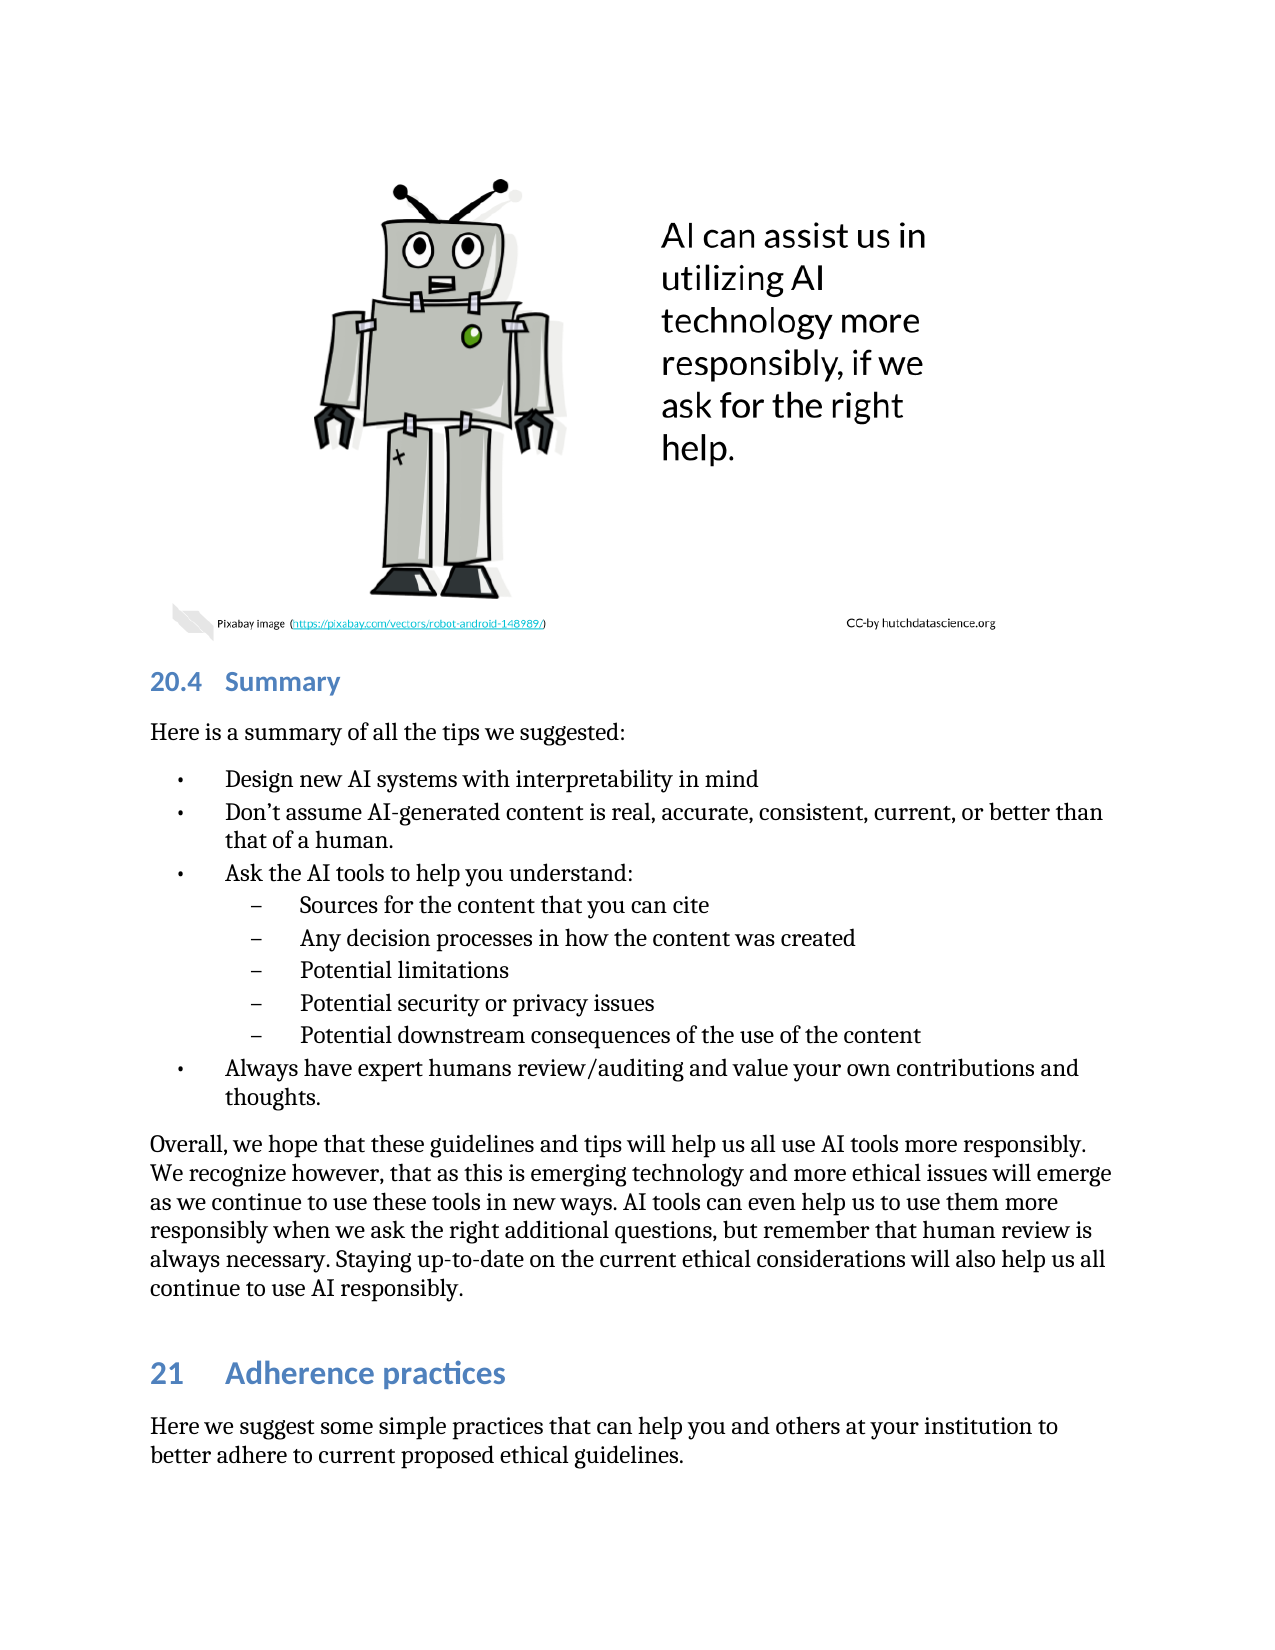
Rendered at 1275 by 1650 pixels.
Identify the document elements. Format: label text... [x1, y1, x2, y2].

picture [168, 150, 1044, 643]
list Ask the AI tools to help you understand: [175, 859, 1125, 887]
subtitle 20.4 Summary [150, 663, 1125, 699]
list Sources for the content that you can cite [250, 891, 1125, 920]
list Don’t assume AI-generated content is real, accurate, consistent, current, or better than that of a human. [175, 797, 1125, 855]
list Potential security or privacy issues [250, 989, 1125, 1017]
list Potential downstream consequences of the use of the content [250, 1021, 1125, 1050]
list Any decision processes in how the content was created [250, 924, 1125, 952]
list Design new AI systems with interpretability in mind [175, 765, 1125, 794]
text Here is a summary of all the tips we suggested: [150, 717, 1125, 746]
list Always have expert humans review/auditing and value your own contributions and thoughts. [175, 1054, 1125, 1111]
text Overall, we hope that these guidelines and tips will help us all use AI tools more responsibly. We recognize however, that as this is emerging technology and more ethical issues will emerge as we continue to use these tools in new ways. AI tools can even help us to use them more responsibly when we ask the right additional questions, but remember that human review is always necessary. Staying up-to-date on the current ethical considerations will also help us all continue to use AI responsibly. [150, 1130, 1125, 1302]
text Here we suggest some simple practices that can help you and others at your institution to better adhere to current proposed ethical guidelines. [150, 1412, 1125, 1469]
list Potential limitations [250, 956, 1125, 985]
subtitle 21 Adherence practices [150, 1352, 1125, 1393]
